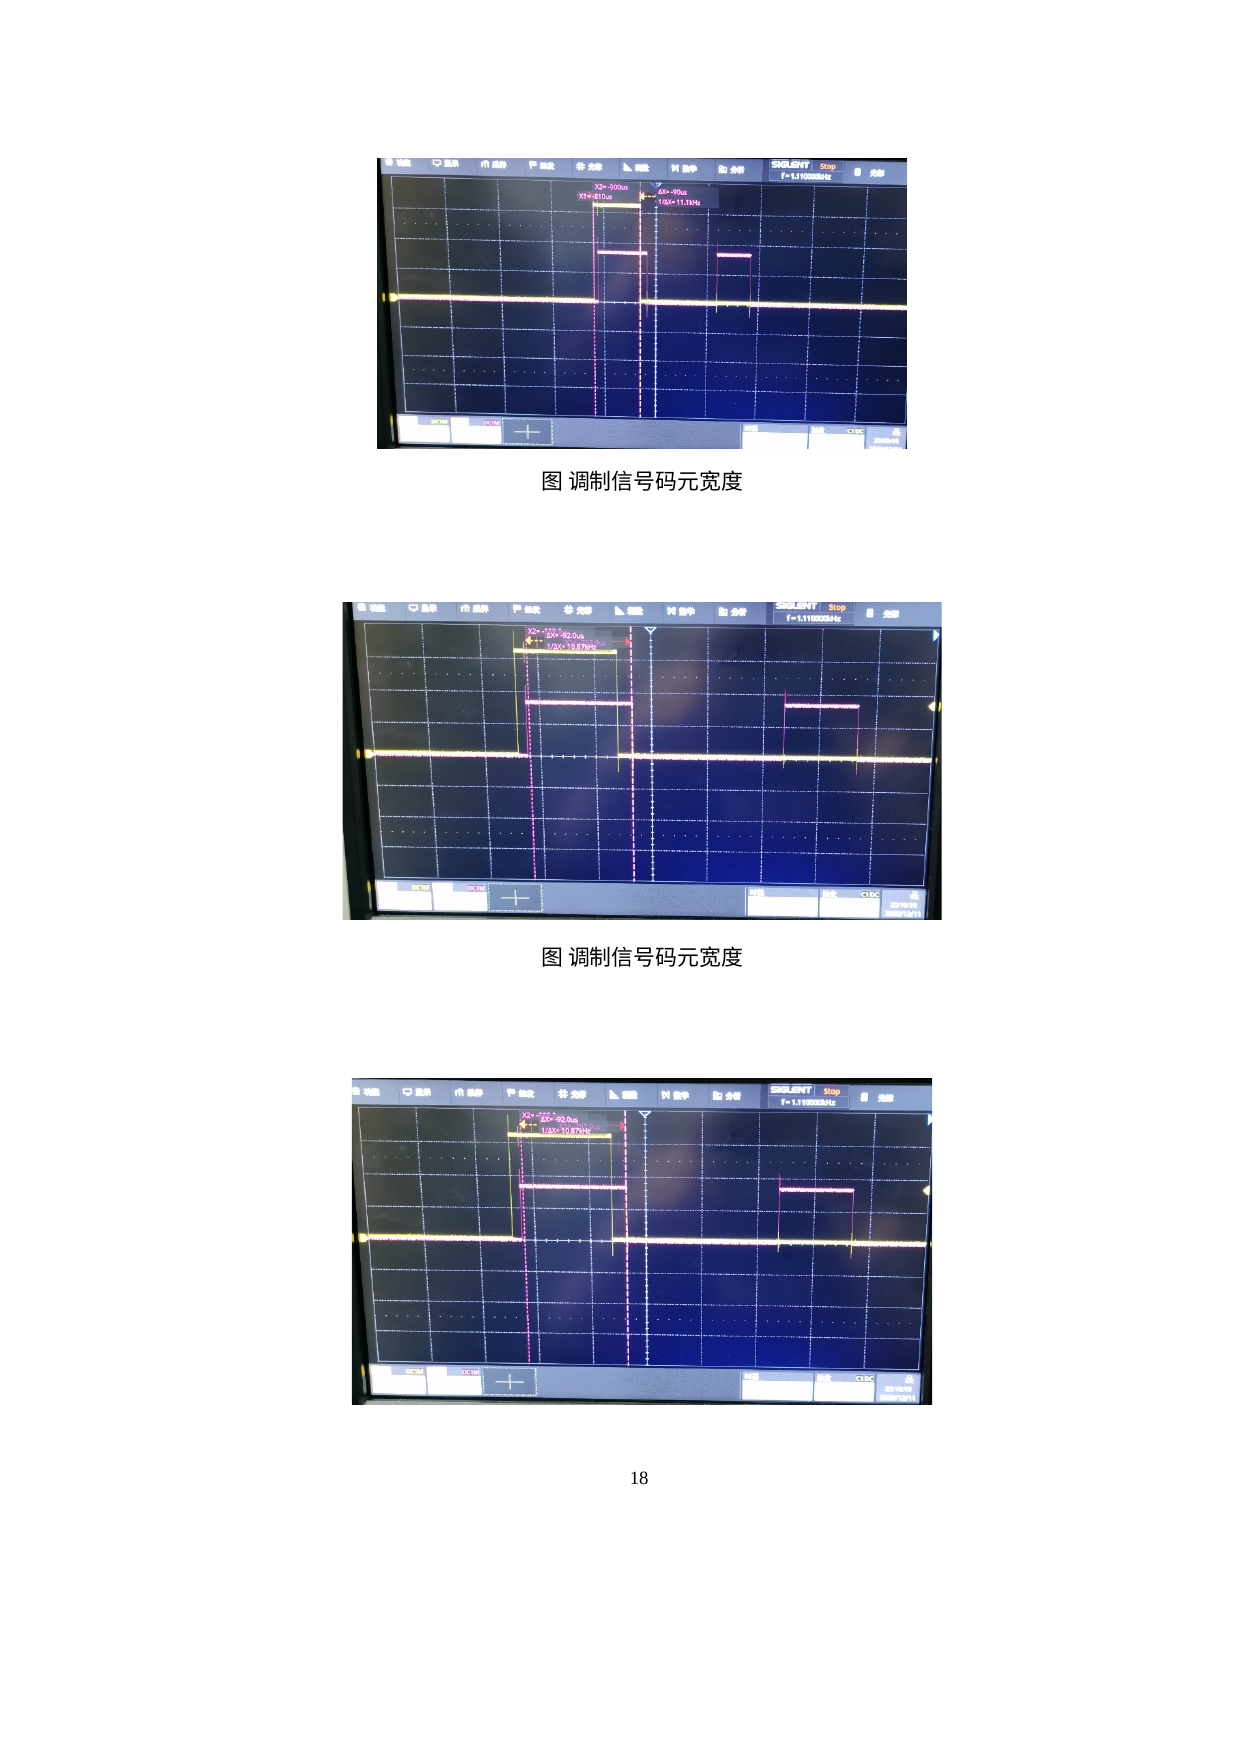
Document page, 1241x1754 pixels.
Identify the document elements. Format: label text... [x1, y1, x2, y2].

picture [351, 1078, 933, 1405]
picture [342, 602, 942, 920]
text 图 调制信号码元宽度 [187, 940, 1053, 972]
text 图 调制信号码元宽度 [187, 464, 1053, 496]
picture [377, 158, 907, 449]
